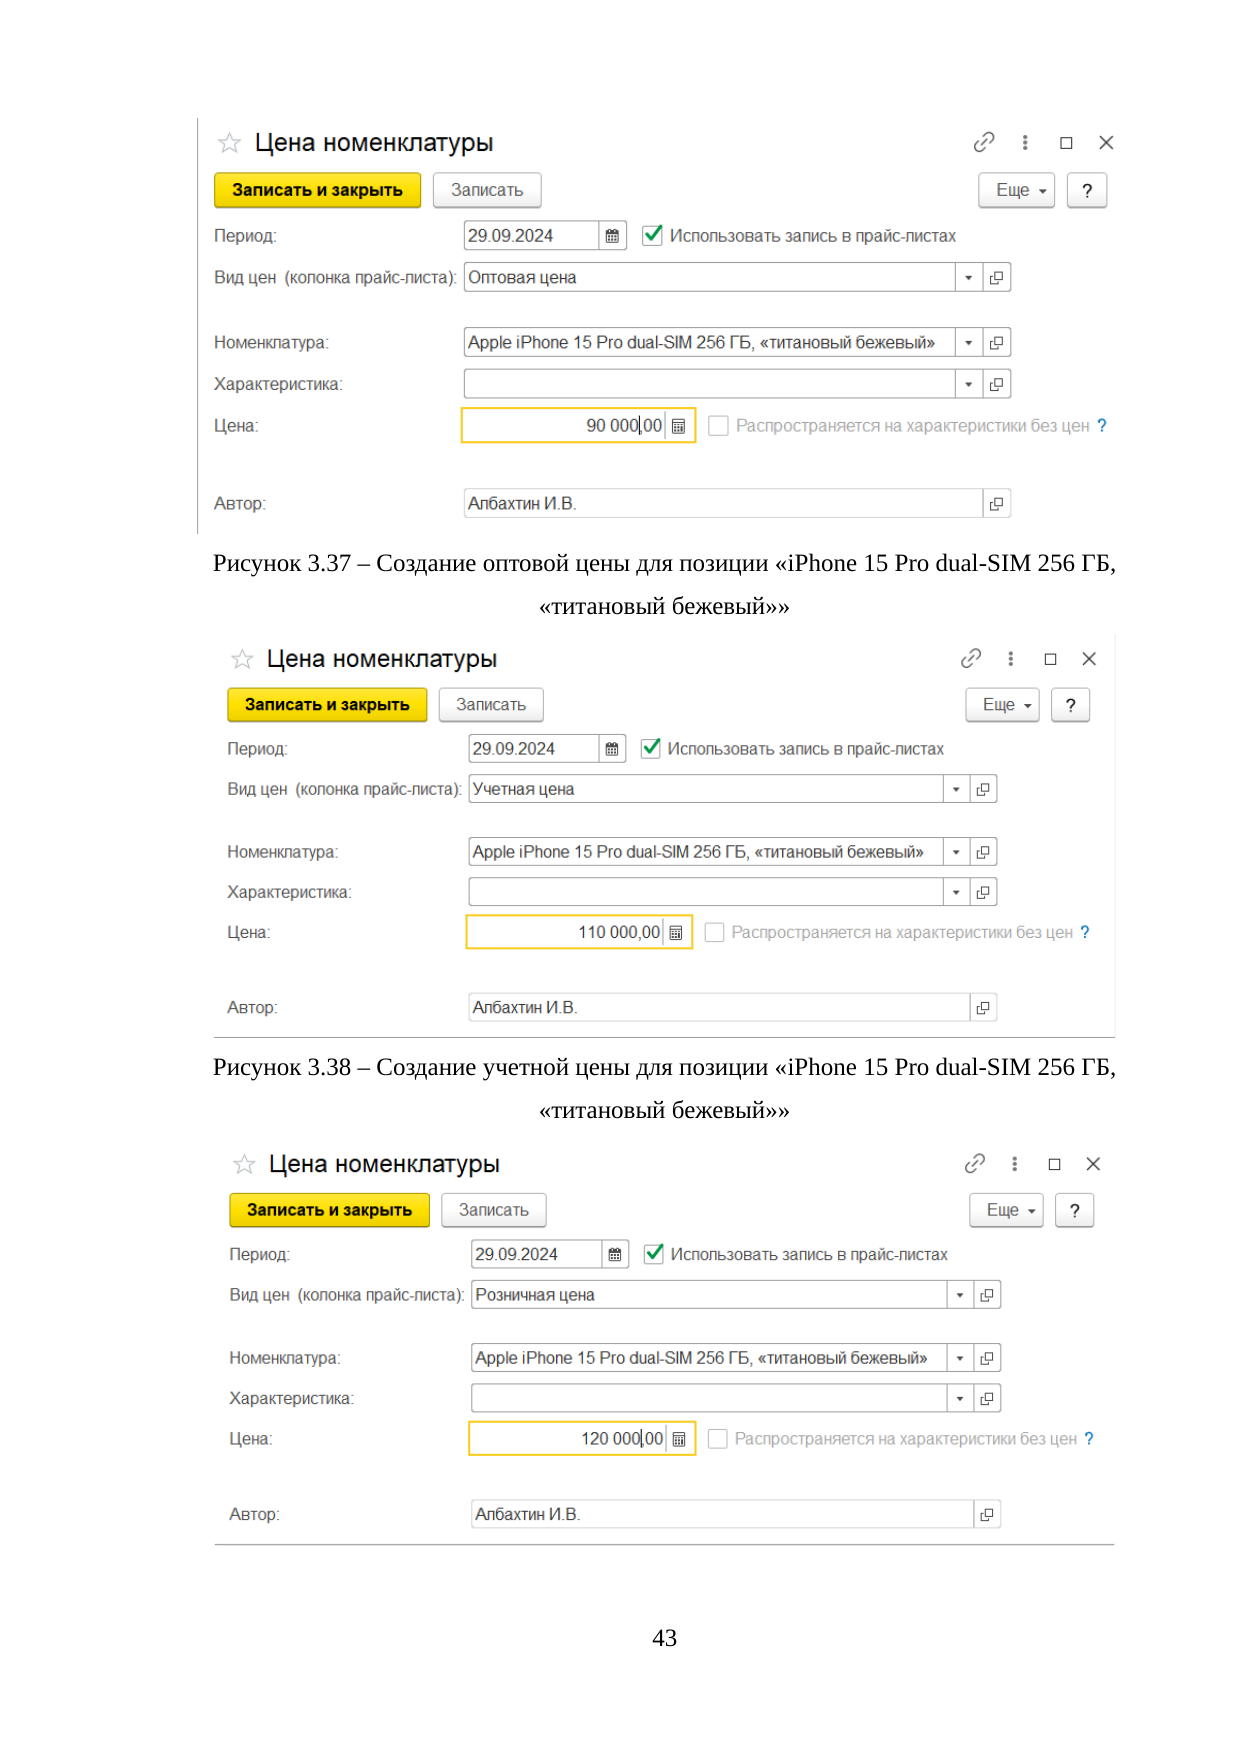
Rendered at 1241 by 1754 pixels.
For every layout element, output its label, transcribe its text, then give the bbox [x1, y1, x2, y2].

picture [214, 1138, 1115, 1546]
picture [197, 118, 1132, 534]
picture [213, 634, 1116, 1038]
text Рисунок 3.37 – Создание оптовой цены для позиции «iPhone 15 Pro dual-SIM 256 ГБ, «титановый бежевый»» [177, 548, 1152, 620]
